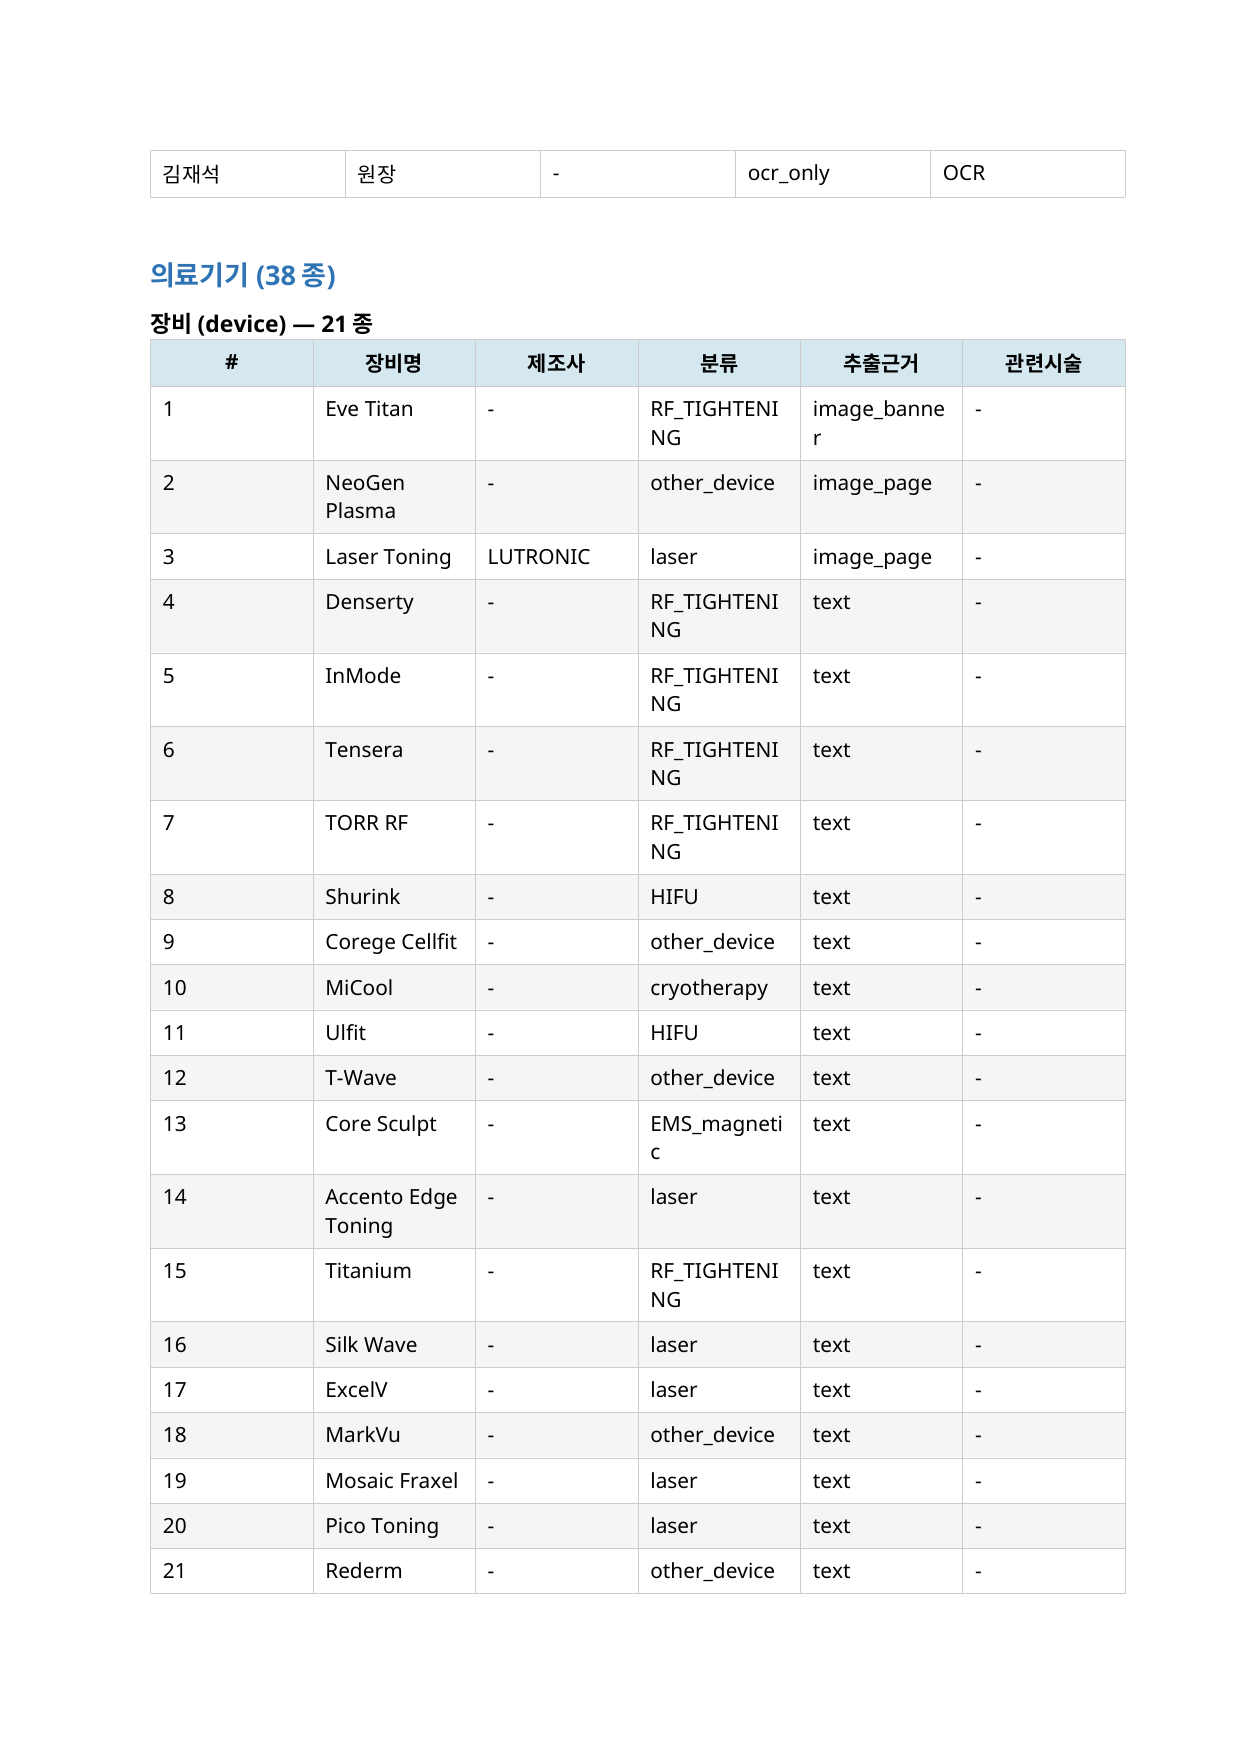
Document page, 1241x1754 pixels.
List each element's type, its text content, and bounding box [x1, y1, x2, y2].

table_cell - [476, 1368, 638, 1412]
table_cell other_device [639, 1056, 800, 1100]
table_cell ExcelV [314, 1368, 475, 1412]
table_cell HIFU [639, 1011, 800, 1055]
table_cell - [963, 461, 1125, 533]
table_cell text [801, 1459, 962, 1503]
table_cell - [963, 654, 1125, 726]
table_cell 15 [151, 1249, 313, 1321]
table_cell - [476, 1249, 638, 1321]
table_cell RF_TIGHTENING [639, 1249, 800, 1321]
table_cell HIFU [639, 875, 800, 919]
table_cell image_banner [801, 387, 962, 459]
table_cell laser [639, 1504, 800, 1548]
table_cell Denserty [314, 580, 475, 652]
table_cell text [801, 1368, 962, 1412]
table_cell 11 [151, 1011, 313, 1055]
table_cell text [801, 654, 962, 726]
table_cell 4 [151, 580, 313, 652]
table_cell text [801, 1175, 962, 1248]
table_cell 8 [151, 875, 313, 919]
table_cell laser [639, 1459, 800, 1503]
table_cell - [963, 1101, 1125, 1174]
table_cell Corege Cellfit [314, 920, 475, 964]
table_cell text [801, 965, 962, 1009]
table_cell InMode [314, 654, 475, 726]
table_cell cryotherapy [639, 965, 800, 1009]
table_cell - [476, 1413, 638, 1457]
table_cell MiCool [314, 965, 475, 1009]
table_cell text [801, 1056, 962, 1100]
table_cell 12 [151, 1056, 313, 1100]
table_cell - [963, 1322, 1125, 1367]
table_cell - [963, 727, 1125, 800]
table_header 장비명 [314, 340, 475, 386]
table_cell - [963, 1549, 1125, 1593]
table_cell 1 [151, 387, 313, 459]
table_header # [151, 340, 313, 386]
table_cell - [963, 1175, 1125, 1248]
table_cell text [801, 580, 962, 652]
table_cell - [963, 920, 1125, 964]
table_cell RF_TIGHTENING [639, 801, 800, 874]
table_cell Laser Toning [314, 534, 475, 579]
table_cell - [963, 1459, 1125, 1503]
table_cell Titanium [314, 1249, 475, 1321]
table_cell text [801, 1322, 962, 1367]
table_cell 19 [151, 1459, 313, 1503]
table_cell text [801, 920, 962, 964]
table_cell - [476, 875, 638, 919]
table_cell - [476, 1056, 638, 1100]
table_cell LUTRONIC [476, 534, 638, 579]
table_header 분류 [639, 340, 800, 386]
table_cell RF_TIGHTENING [639, 580, 800, 652]
table_cell MarkVu [314, 1413, 475, 1457]
table_header 관련시술 [963, 340, 1125, 386]
table_cell 16 [151, 1322, 313, 1367]
table_cell - [476, 461, 638, 533]
table_cell other_device [639, 920, 800, 964]
table_cell - [963, 580, 1125, 652]
table_cell - [476, 387, 638, 459]
table_cell - [476, 1322, 638, 1367]
table_cell 14 [151, 1175, 313, 1248]
table_cell Eve Titan [314, 387, 475, 459]
table_cell - [963, 1504, 1125, 1548]
table_cell Tensera [314, 727, 475, 800]
table_cell 3 [151, 534, 313, 579]
table_cell 2 [151, 461, 313, 533]
table_cell - [963, 1056, 1125, 1100]
table_cell Pico Toning [314, 1504, 475, 1548]
table_cell - [476, 727, 638, 800]
table_cell - [476, 1504, 638, 1548]
table_cell image_page [801, 534, 962, 579]
table_cell - [476, 580, 638, 652]
table_cell Silk Wave [314, 1322, 475, 1367]
table_cell other_device [639, 1413, 800, 1457]
table_cell RF_TIGHTENING [639, 727, 800, 800]
table_cell text [801, 1413, 962, 1457]
table_cell T-Wave [314, 1056, 475, 1100]
table_cell 9 [151, 920, 313, 964]
table_cell 20 [151, 1504, 313, 1548]
table_cell EMS_magnetic [639, 1101, 800, 1174]
subtitle 의료기기 (38종) [150, 253, 1090, 293]
table_cell - [963, 1249, 1125, 1321]
table_cell OCR [931, 151, 1125, 197]
table_cell - [476, 1175, 638, 1248]
table_cell laser [639, 534, 800, 579]
table_cell 김재석 [151, 151, 345, 197]
table_cell 10 [151, 965, 313, 1009]
table_cell laser [639, 1368, 800, 1412]
table_cell Accento Edge Toning [314, 1175, 475, 1248]
table_cell - [476, 654, 638, 726]
table_cell - [541, 151, 735, 197]
table_cell laser [639, 1322, 800, 1367]
table_cell - [963, 1413, 1125, 1457]
table_cell Mosaic Fraxel [314, 1459, 475, 1503]
table_cell - [963, 387, 1125, 459]
table_cell - [963, 1011, 1125, 1055]
table_cell Rederm Plasma [314, 1549, 475, 1593]
table_cell Ulfit [314, 1011, 475, 1055]
table_cell - [476, 965, 638, 1009]
table_cell Shurink [314, 875, 475, 919]
table_cell TORR RF [314, 801, 475, 874]
table_cell text [801, 801, 962, 874]
table_cell RF_TIGHTENING [639, 387, 800, 459]
table_cell Core Sculpt [314, 1101, 475, 1174]
table_cell 18 [151, 1413, 313, 1457]
table_cell - [476, 801, 638, 874]
table_cell - [476, 920, 638, 964]
table_cell - [476, 1549, 638, 1593]
table_header 추출근거 [801, 340, 962, 386]
table_cell text [801, 1011, 962, 1055]
table_cell text [801, 875, 962, 919]
table_cell - [963, 534, 1125, 579]
table_cell - [963, 1368, 1125, 1412]
table_cell RF_TIGHTENING [639, 654, 800, 726]
table_cell image_page [801, 461, 962, 533]
text 장비 (device) — 21종 [150, 305, 1090, 339]
table_cell 5 [151, 654, 313, 726]
table_cell text [801, 727, 962, 800]
table_cell text [801, 1249, 962, 1321]
table_cell laser [639, 1175, 800, 1248]
table_cell text [801, 1101, 962, 1174]
table_cell ocr_only [736, 151, 930, 197]
table_cell - [963, 875, 1125, 919]
table_cell - [963, 801, 1125, 874]
table_cell - [476, 1101, 638, 1174]
table_cell text [801, 1549, 962, 1593]
table_cell other_device [639, 461, 800, 533]
table_header 제조사 [476, 340, 638, 386]
table_cell 17 [151, 1368, 313, 1412]
table_cell text [801, 1504, 962, 1548]
table_cell 6 [151, 727, 313, 800]
table_cell - [476, 1459, 638, 1503]
table_cell 21 [151, 1549, 313, 1593]
table_cell other_device [639, 1549, 800, 1593]
table_cell - [963, 965, 1125, 1009]
table_cell 원장 [346, 151, 540, 197]
table_cell NeoGen Plasma [314, 461, 475, 533]
table_cell 13 [151, 1101, 313, 1174]
table_cell - [476, 1011, 638, 1055]
table_cell 7 [151, 801, 313, 874]
